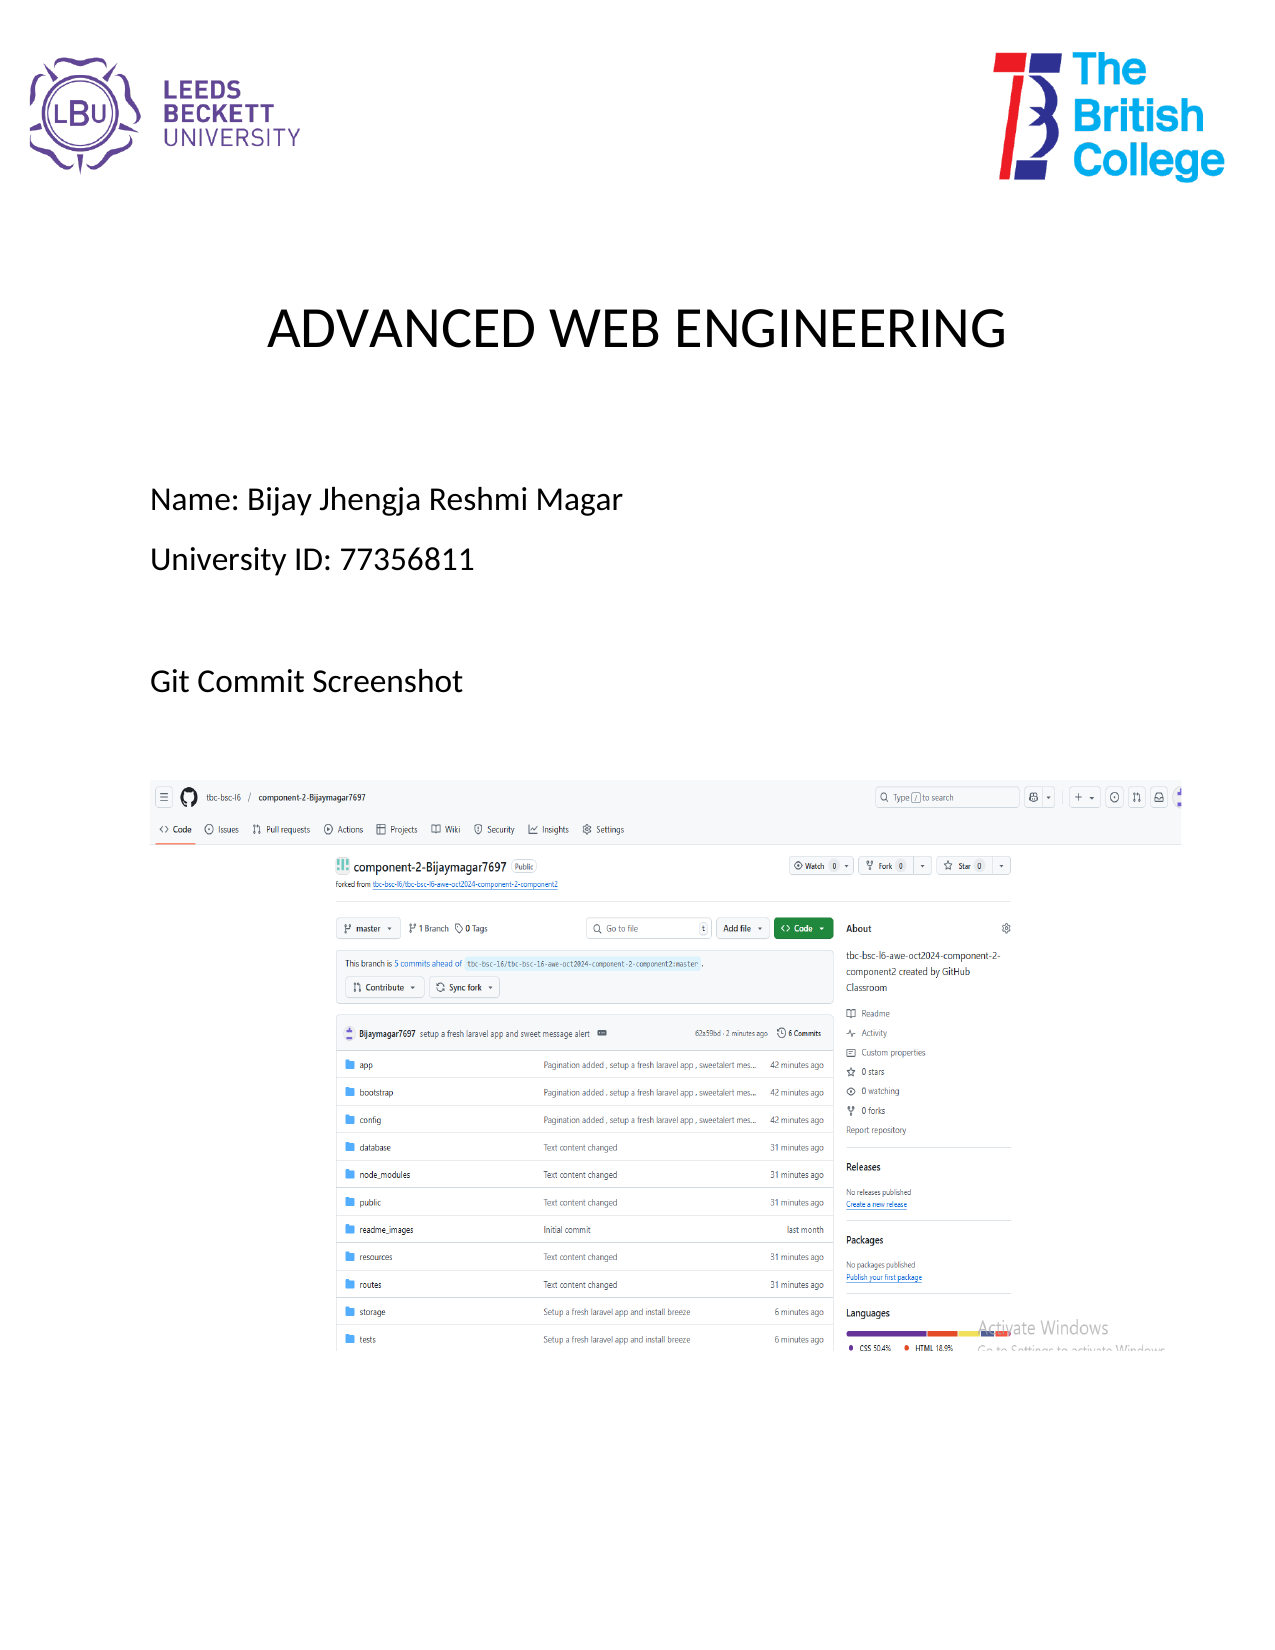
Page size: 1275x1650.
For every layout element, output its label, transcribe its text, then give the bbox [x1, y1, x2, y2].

picture [150, 780, 1182, 1351]
picture [993, 52, 1225, 183]
text University ID: 77356811 [150, 538, 1125, 579]
text Name: Bijay Jhengja Reshmi Magar [150, 478, 1125, 518]
picture [1182, 155, 1191, 168]
picture [29, 21, 300, 194]
text ADVANCED WEB ENGINEERING [150, 291, 1125, 362]
text Git Commit Screenshot [150, 659, 1125, 700]
